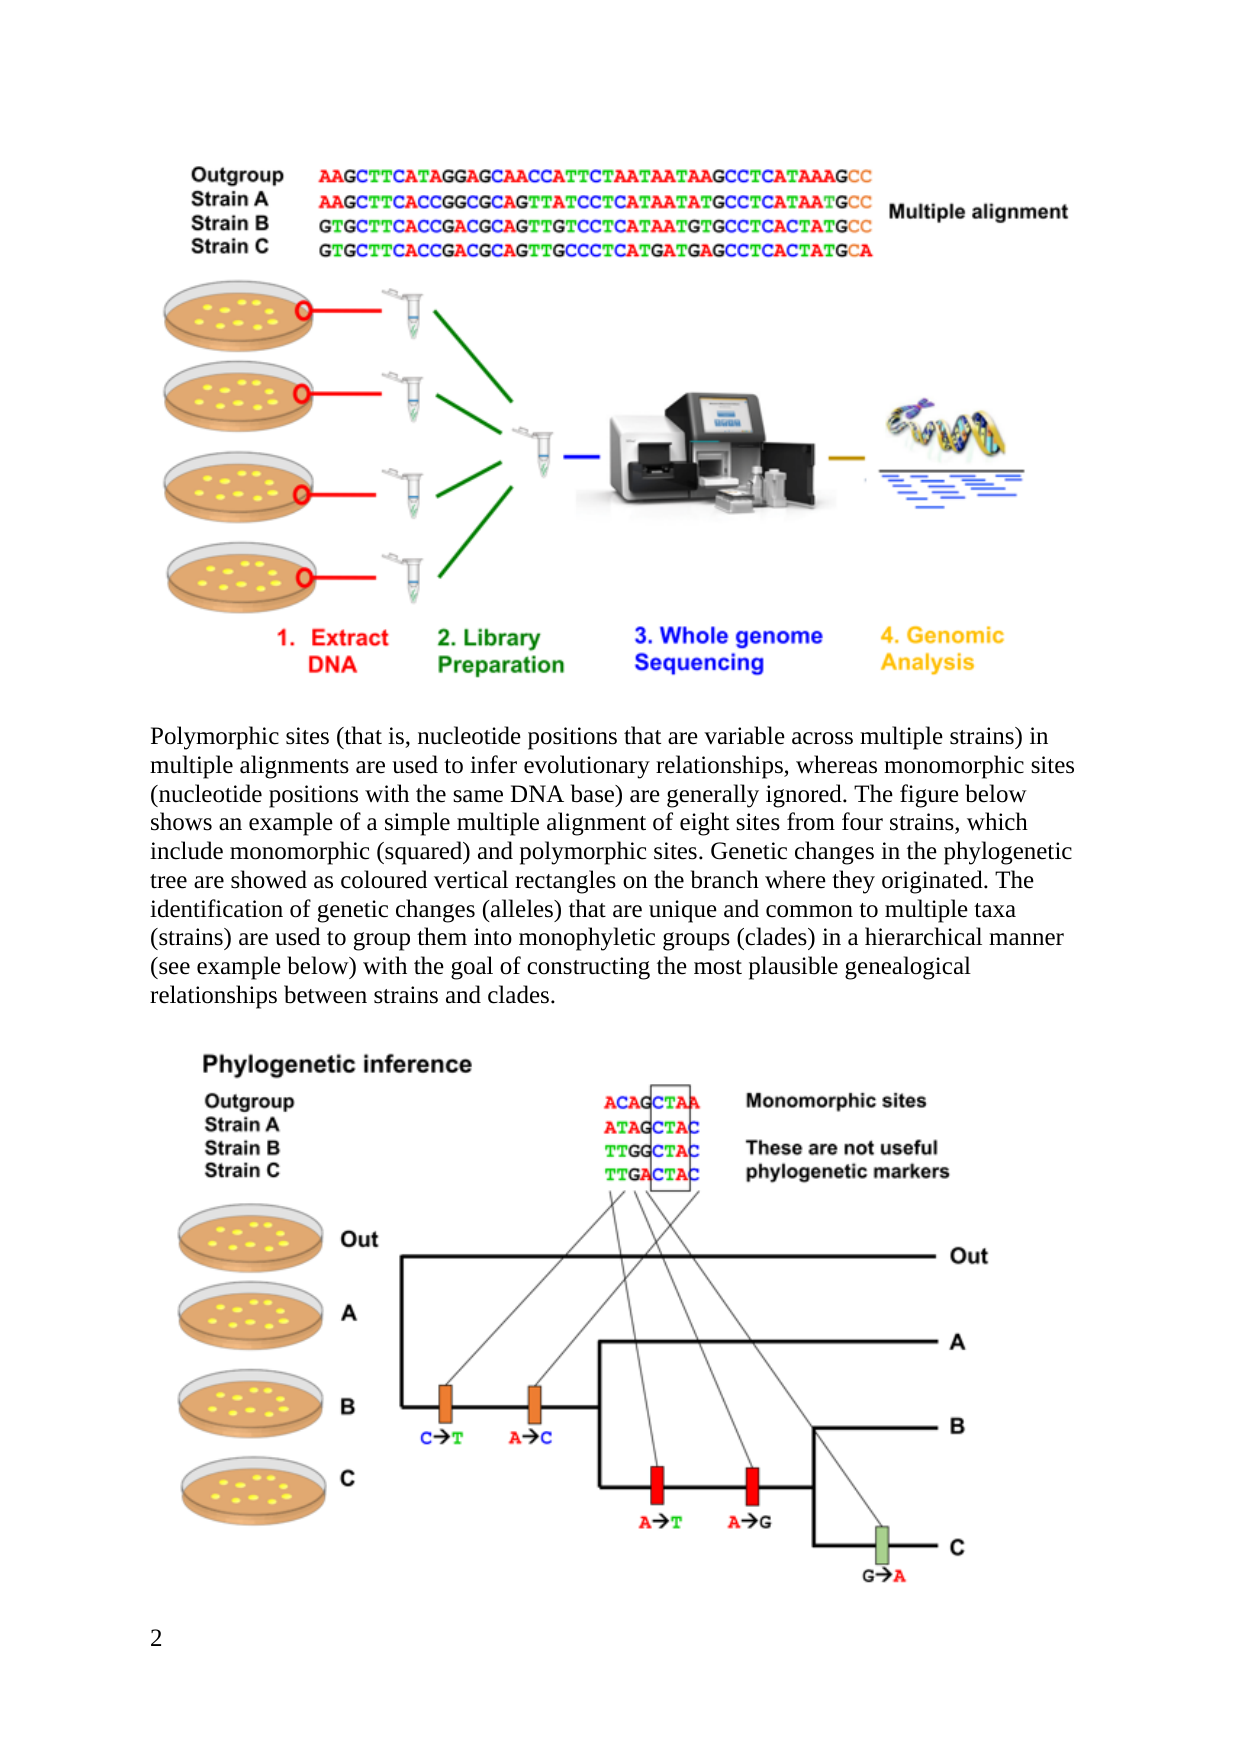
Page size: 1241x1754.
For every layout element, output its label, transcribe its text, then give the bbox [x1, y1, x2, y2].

picture [150, 1037, 1090, 1594]
text Polymorphic sites (that is, nucleotide positions that are variable across multiple strains) in multiple alignments are used to infer evolutionary relationships, whereas monomorphic sites (nucleotide positions with the same DNA base) are generally ignored. The figure below shows an example of a simple multiple alignment of eight sites from four strains, which include monomorphic (squared) and polymorphic sites. Genetic changes in the phylogenetic tree are showed as coloured vertical rectangles on the branch where they originated. The identification of genetic changes (alleles) that are unique and common to multiple taxa (strains) are used to group them into monophyletic groups (clades) in a hierarchical manner (see example below) with the goal of constructing the most plausible genealogical relationships between strains and clades. [150, 721, 1090, 1009]
picture [150, 150, 1090, 692]
